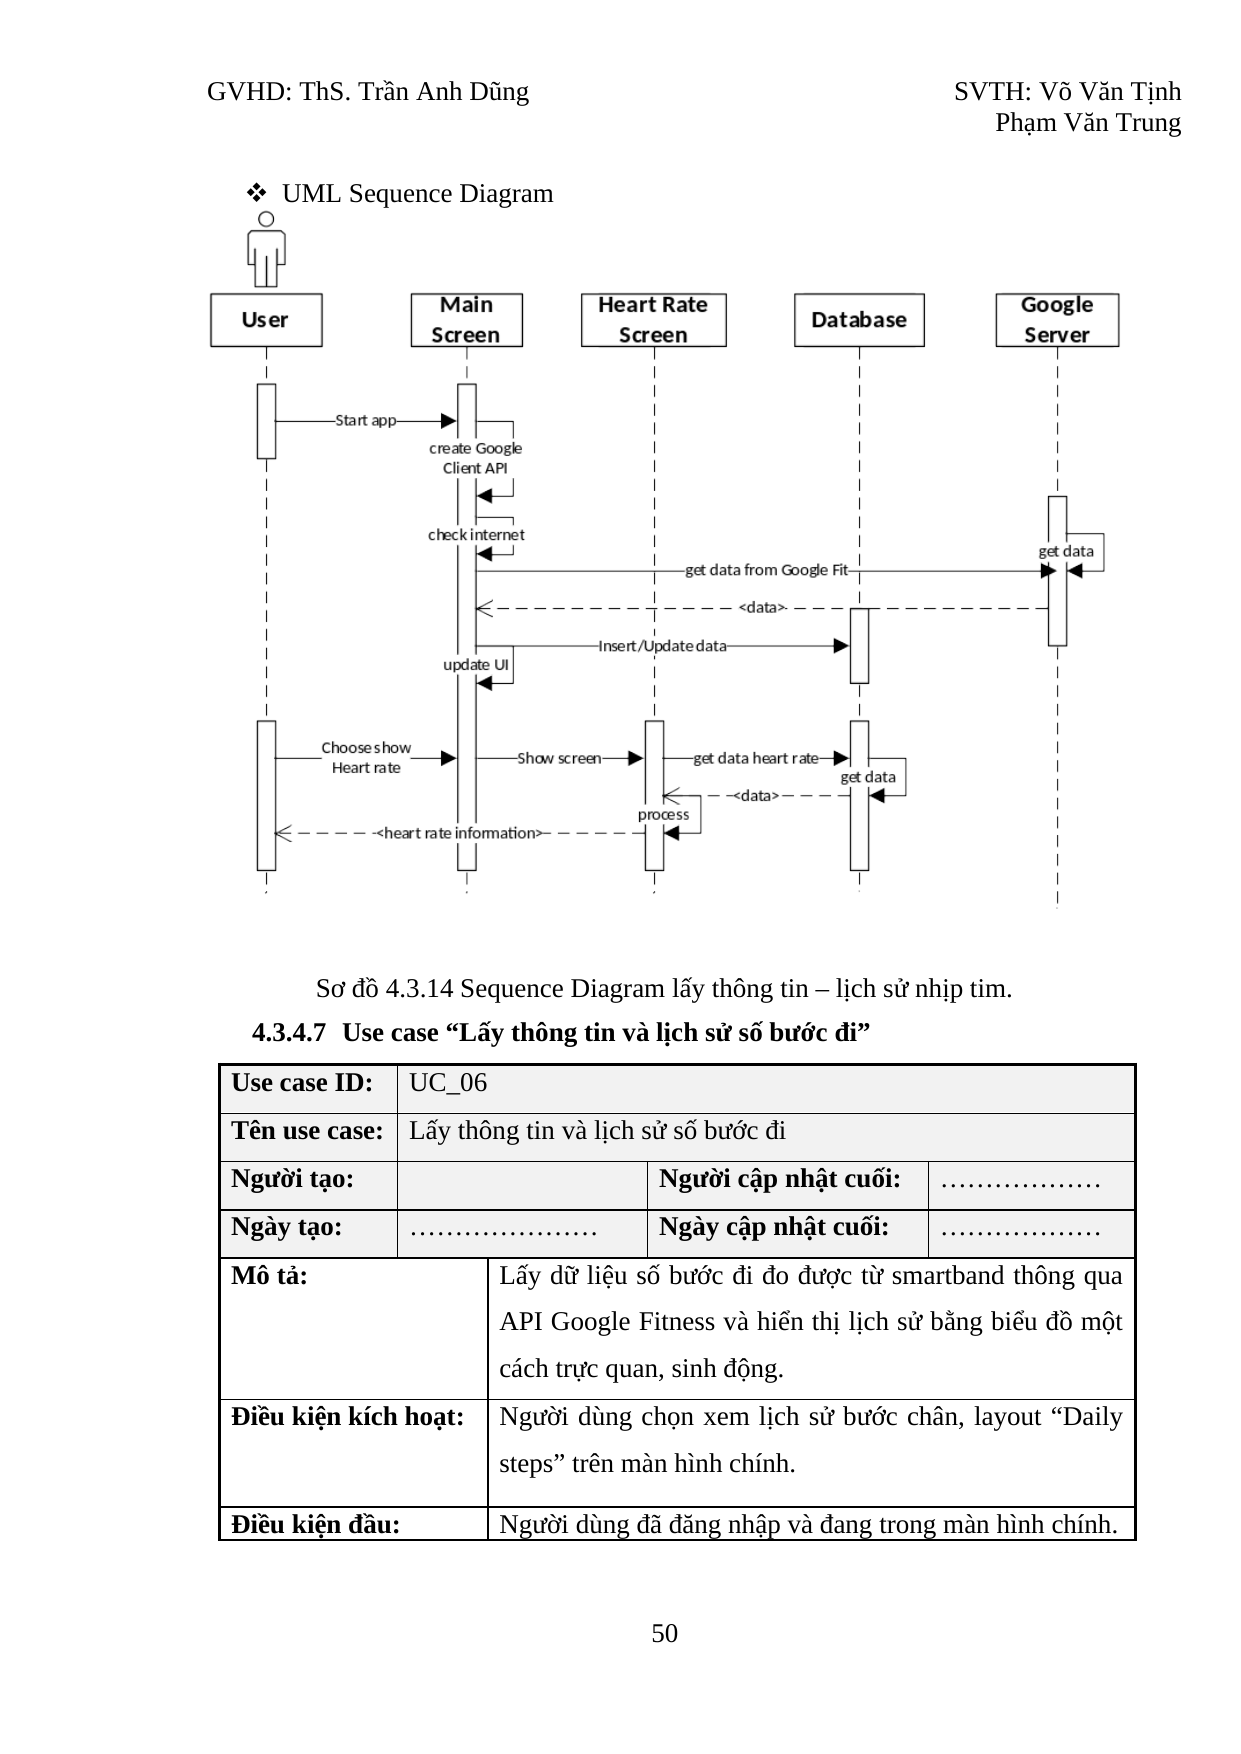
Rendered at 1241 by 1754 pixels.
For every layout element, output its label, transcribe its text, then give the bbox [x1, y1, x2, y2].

table_cell Điều kiện đầu: [221, 1508, 487, 1539]
table_cell ……………… [929, 1162, 1134, 1209]
text Sơ đồ 4.3.14 Sequence Diagram lấy thông tin – lịch sử nhịp tim. [207, 972, 1122, 1003]
subtitle Use case “Lấy thông tin và lịch sử số bước đi” [252, 1016, 1122, 1047]
table_header Use case ID: [221, 1066, 397, 1112]
table_cell ………………… [398, 1211, 647, 1257]
table_cell ……………… [929, 1211, 1134, 1257]
table_cell Lấy dữ liệu số bước đi đo được từ smartband thông qua API Google Fitness và hiển thị lịch sử bằng biểu đồ một cách trực quan, sinh động. [489, 1259, 1134, 1399]
table_cell Ngày tạo: [221, 1211, 397, 1257]
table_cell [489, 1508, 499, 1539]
table_cell [398, 1162, 647, 1209]
table_cell Lấy thông tin và lịch sử số bước đi [398, 1114, 1134, 1161]
table_cell Người tạo: [221, 1162, 397, 1209]
table_cell Điều kiện kích hoạt: [221, 1400, 487, 1506]
table_cell Tên use case: [221, 1114, 397, 1161]
list UML Sequence Diagram [244, 177, 1122, 208]
table_cell Mô tả: [221, 1259, 487, 1399]
table_header UC_06 [398, 1066, 1134, 1112]
table_cell Người dùng chọn xem lịch sử bước chân, layout “Daily steps” trên màn hình chính. [489, 1400, 1134, 1506]
table_cell Ngày cập nhật cuối: [648, 1211, 928, 1257]
table_cell Người cập nhật cuối: [648, 1162, 928, 1209]
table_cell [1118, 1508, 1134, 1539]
